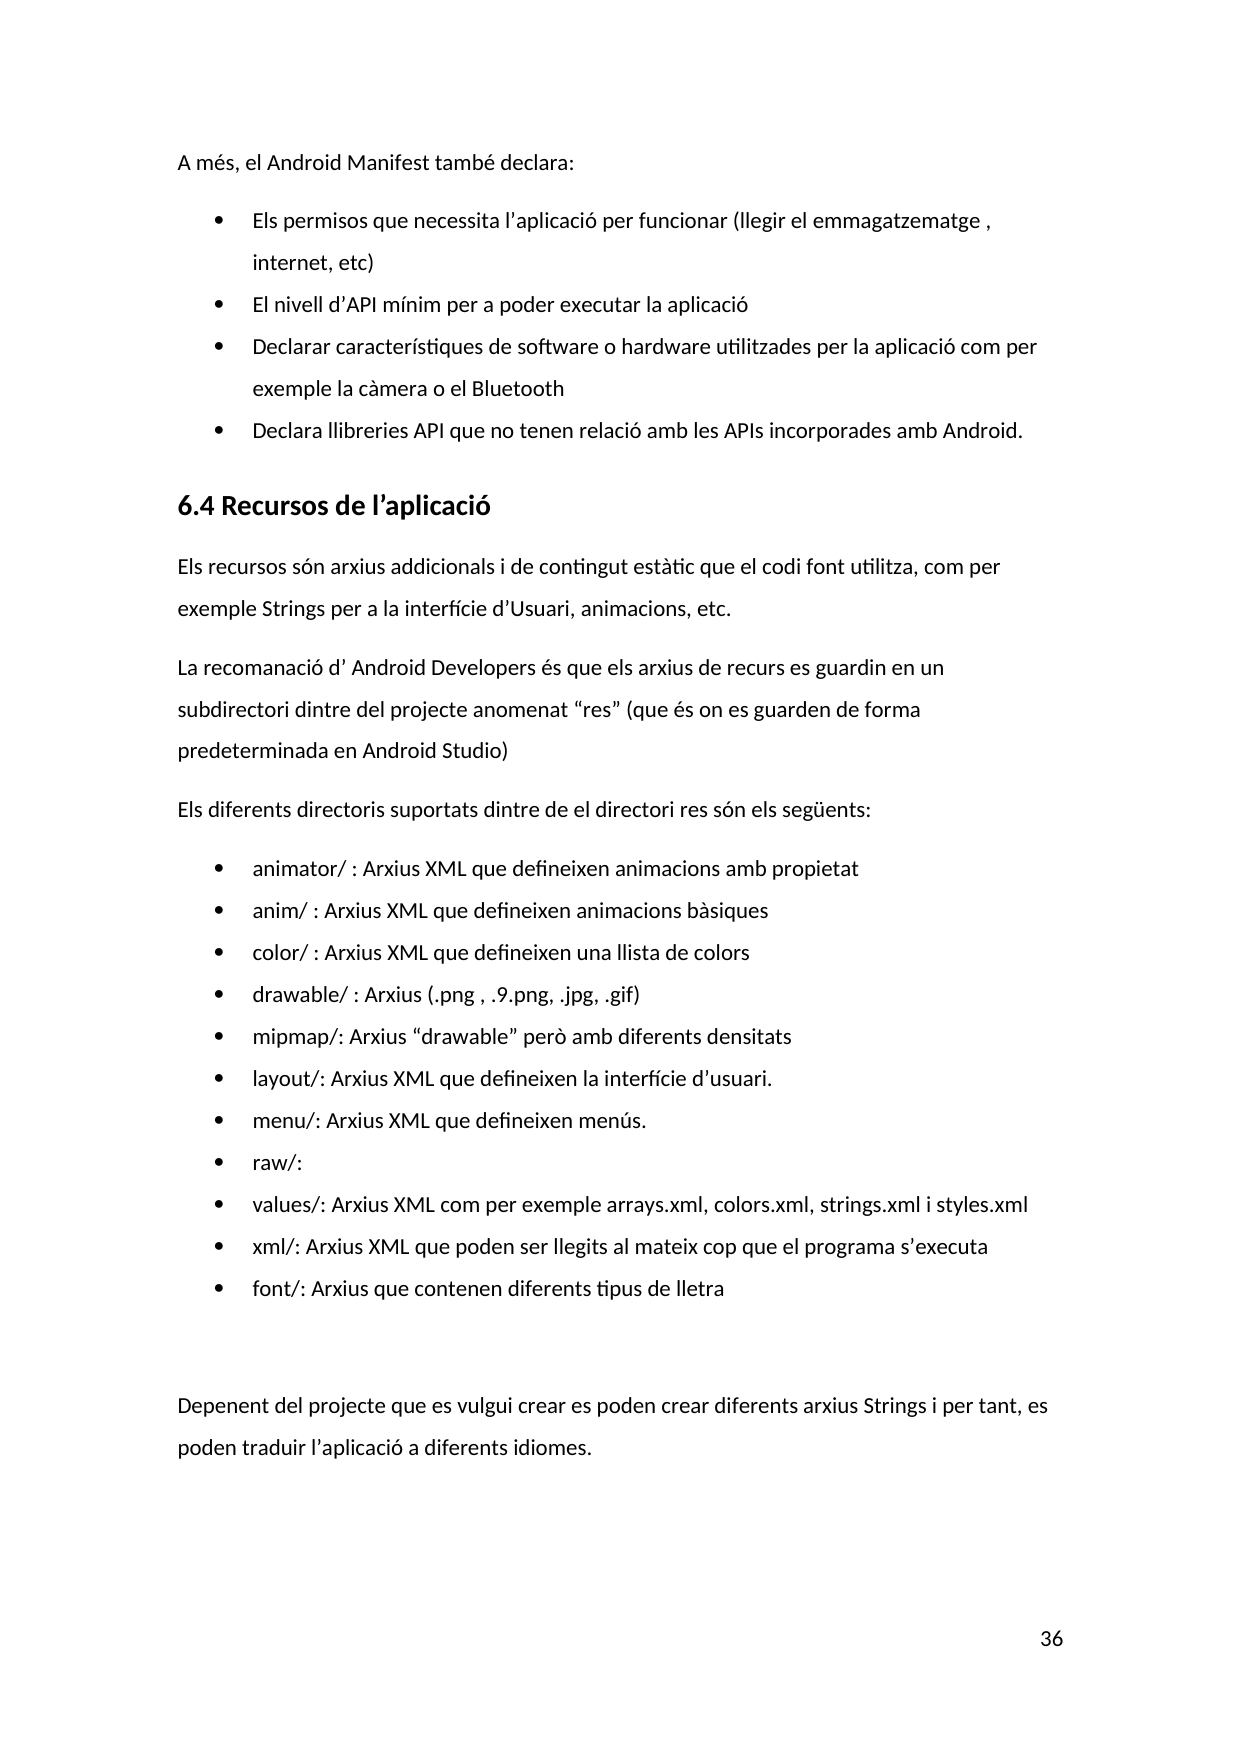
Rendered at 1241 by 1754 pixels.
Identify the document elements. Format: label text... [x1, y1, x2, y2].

list raw/: [215, 1148, 1063, 1176]
text La recomanació d’ Android Developers és que els arxius de recurs es guardin en un subdirectori dintre del projecte anomenat “res” (que és on es guarden de forma predeterminada en Android Studio) [177, 653, 1063, 765]
list values/: Arxius XML com per exemple arrays.xml, colors.xml, strings.xml i styles.xml [215, 1190, 1063, 1218]
list anim/ : Arxius XML que defineixen animacions bàsiques [215, 896, 1063, 924]
list Els permisos que necessita l’aplicació per funcionar (llegir el emmagatzematge , internet, etc) [215, 206, 1063, 276]
text A més, el Android Manifest també declara: [177, 148, 1063, 176]
list El nivell d’API mínim per a poder executar la aplicació [215, 290, 1063, 318]
list Declara llibreries API que no tenen relació amb les APIs incorporades amb Android. [215, 416, 1063, 444]
list drawable/ : Arxius (.png , .9.png, .jpg, .gif) [215, 980, 1063, 1008]
text Els recursos són arxius addicionals i de contingut estàtic que el codi font utilitza, com per exemple Strings per a la interfície d’Usuari, animacions, etc. [177, 552, 1063, 622]
list menu/: Arxius XML que defineixen menús. [215, 1106, 1063, 1134]
list font/: Arxius que contenen diferents tipus de lletra [215, 1274, 1063, 1302]
text Els diferents directoris suportats dintre de el directori res són els següents: [177, 795, 1063, 823]
subtitle 6.4 Recursos de l’aplicació [177, 487, 1063, 523]
list color/ : Arxius XML que defineixen una llista de colors [215, 938, 1063, 966]
text Depenent del projecte que es vulgui crear es poden crear diferents arxius Strings i per tant, es poden traduir l’aplicació a diferents idiomes. [177, 1391, 1063, 1461]
list mipmap/: Arxius “drawable” però amb diferents densitats [215, 1022, 1063, 1050]
list animator/ : Arxius XML que defineixen animacions amb propietat [215, 854, 1063, 882]
list xml/: Arxius XML que poden ser llegits al mateix cop que el programa s’executa [215, 1232, 1063, 1260]
list Declarar característiques de software o hardware utilitzades per la aplicació com per exemple la càmera o el Bluetooth [215, 332, 1063, 402]
list layout/: Arxius XML que defineixen la interfície d’usuari. [215, 1064, 1063, 1092]
